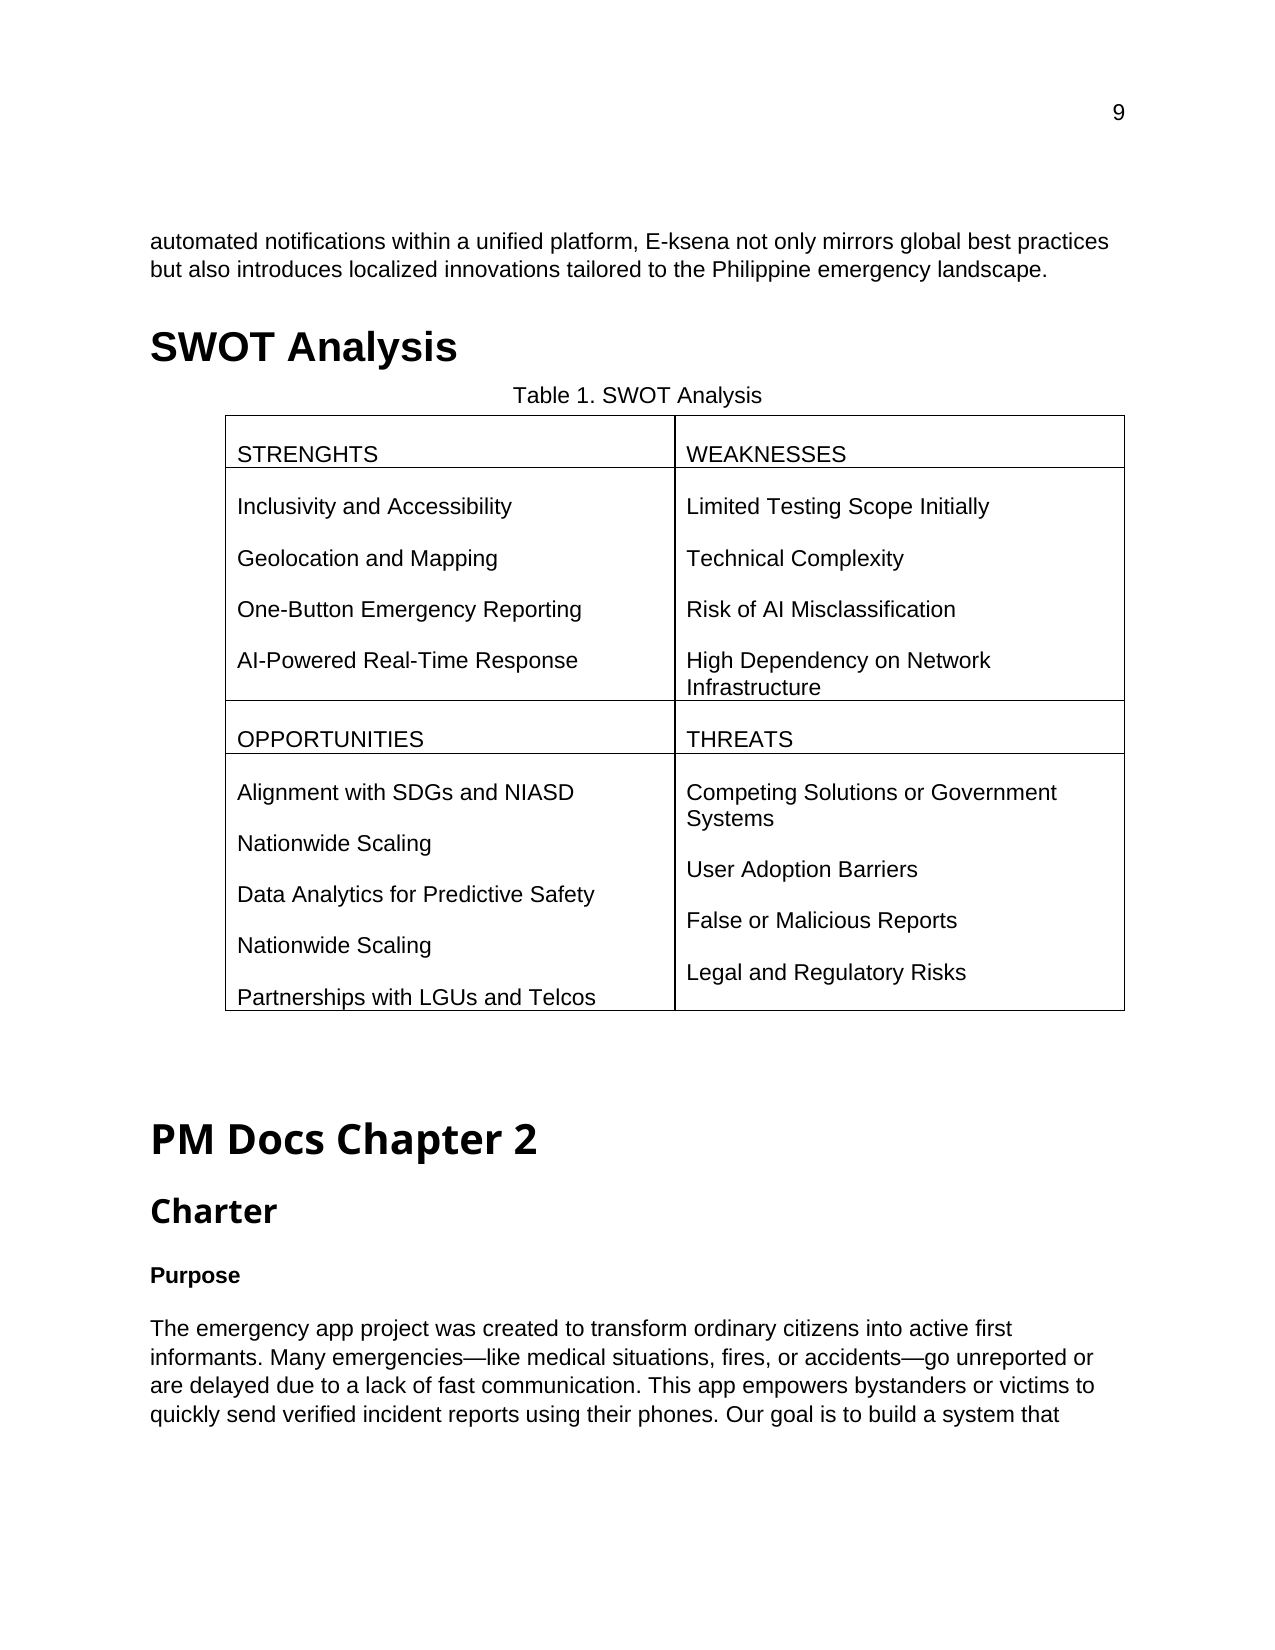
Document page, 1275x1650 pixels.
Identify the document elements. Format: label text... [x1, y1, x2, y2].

table_cell THREATS [676, 701, 1124, 752]
text Purpose [150, 1262, 1125, 1288]
table_cell Competing Solutions or Government Systems User Adoption Barriers False or Malicious Reports Legal and Regulatory Risks [676, 754, 1124, 1010]
subtitle SWOT Analysis [150, 322, 1125, 370]
table_cell Alignment with SDGs and NIASD Nationwide Scaling Data Analytics for Predictive Safety Nationwide Scaling Partnerships with LGUs and Telcos [226, 754, 674, 1010]
subtitle Charter [150, 1188, 1125, 1233]
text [150, 228, 1125, 283]
table_header STRENGHTS [226, 416, 674, 467]
table_cell OPPORTUNITIES [226, 701, 674, 752]
table_cell Limited Testing Scope Initially Technical Complexity Risk of AI Misclassification High Dependency on Network Infrastructure [676, 468, 1124, 700]
subtitle PM Docs Chapter 2 [150, 1110, 1125, 1167]
table_header WEAKNESSES [676, 416, 1124, 467]
subtitle Table 1. SWOT Analysis [150, 382, 1125, 408]
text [150, 1315, 1125, 1427]
table_cell Inclusivity and Accessibility Geolocation and Mapping One-Button Emergency Reporting AI-Powered Real-Time Response [226, 468, 674, 700]
